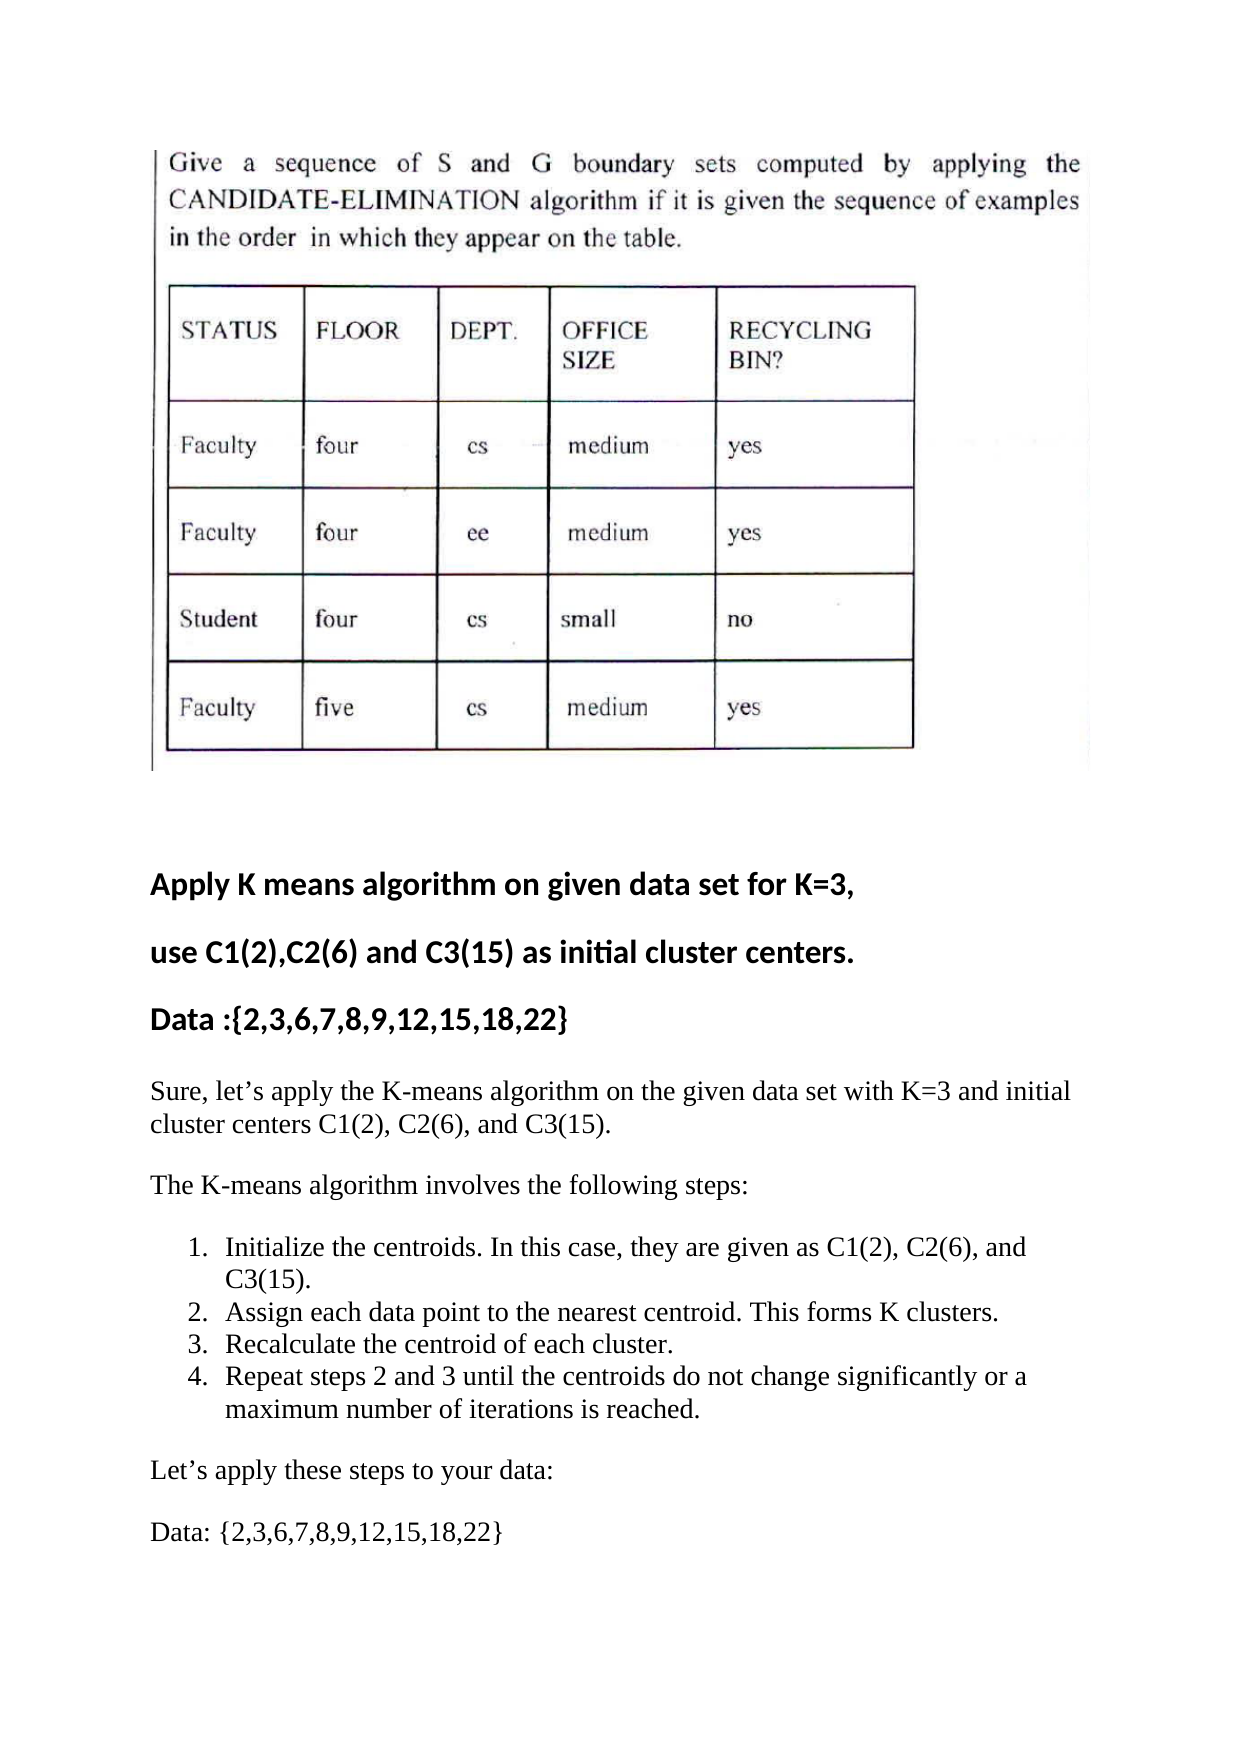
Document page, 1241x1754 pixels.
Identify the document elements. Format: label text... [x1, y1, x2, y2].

list Initialize the centroids. In this case, they are given as C1(2), C2(6), and C3(15). [187, 1230, 1090, 1294]
text Let’s apply these steps to your data: [150, 1453, 1090, 1486]
text Apply K means algorithm on given data set for K=3, [150, 863, 1090, 904]
picture [150, 150, 1091, 771]
list Assign each data point to the nearest centroid. This forms K clusters. [187, 1294, 1090, 1327]
text Data :{2,3,6,7,8,9,12,15,18,22} [150, 998, 1090, 1039]
text use C1(2),C2(6) and C3(15) as initial cluster centers. [150, 931, 1090, 971]
list Repeat steps 2 and 3 until the centroids do not change significantly or a maximum number of iterations is reached. [187, 1359, 1090, 1424]
text Sure, let’s apply the K-means algorithm on the given data set with K=3 and initial cluster centers C1(2), C2(6), and C3(15). [150, 1074, 1090, 1139]
text Data: {2,3,6,7,8,9,12,15,18,22} [150, 1515, 1090, 1547]
text The K-means algorithm involves the following steps: [150, 1168, 1090, 1201]
list Recalculate the centroid of each cluster. [187, 1327, 1090, 1359]
